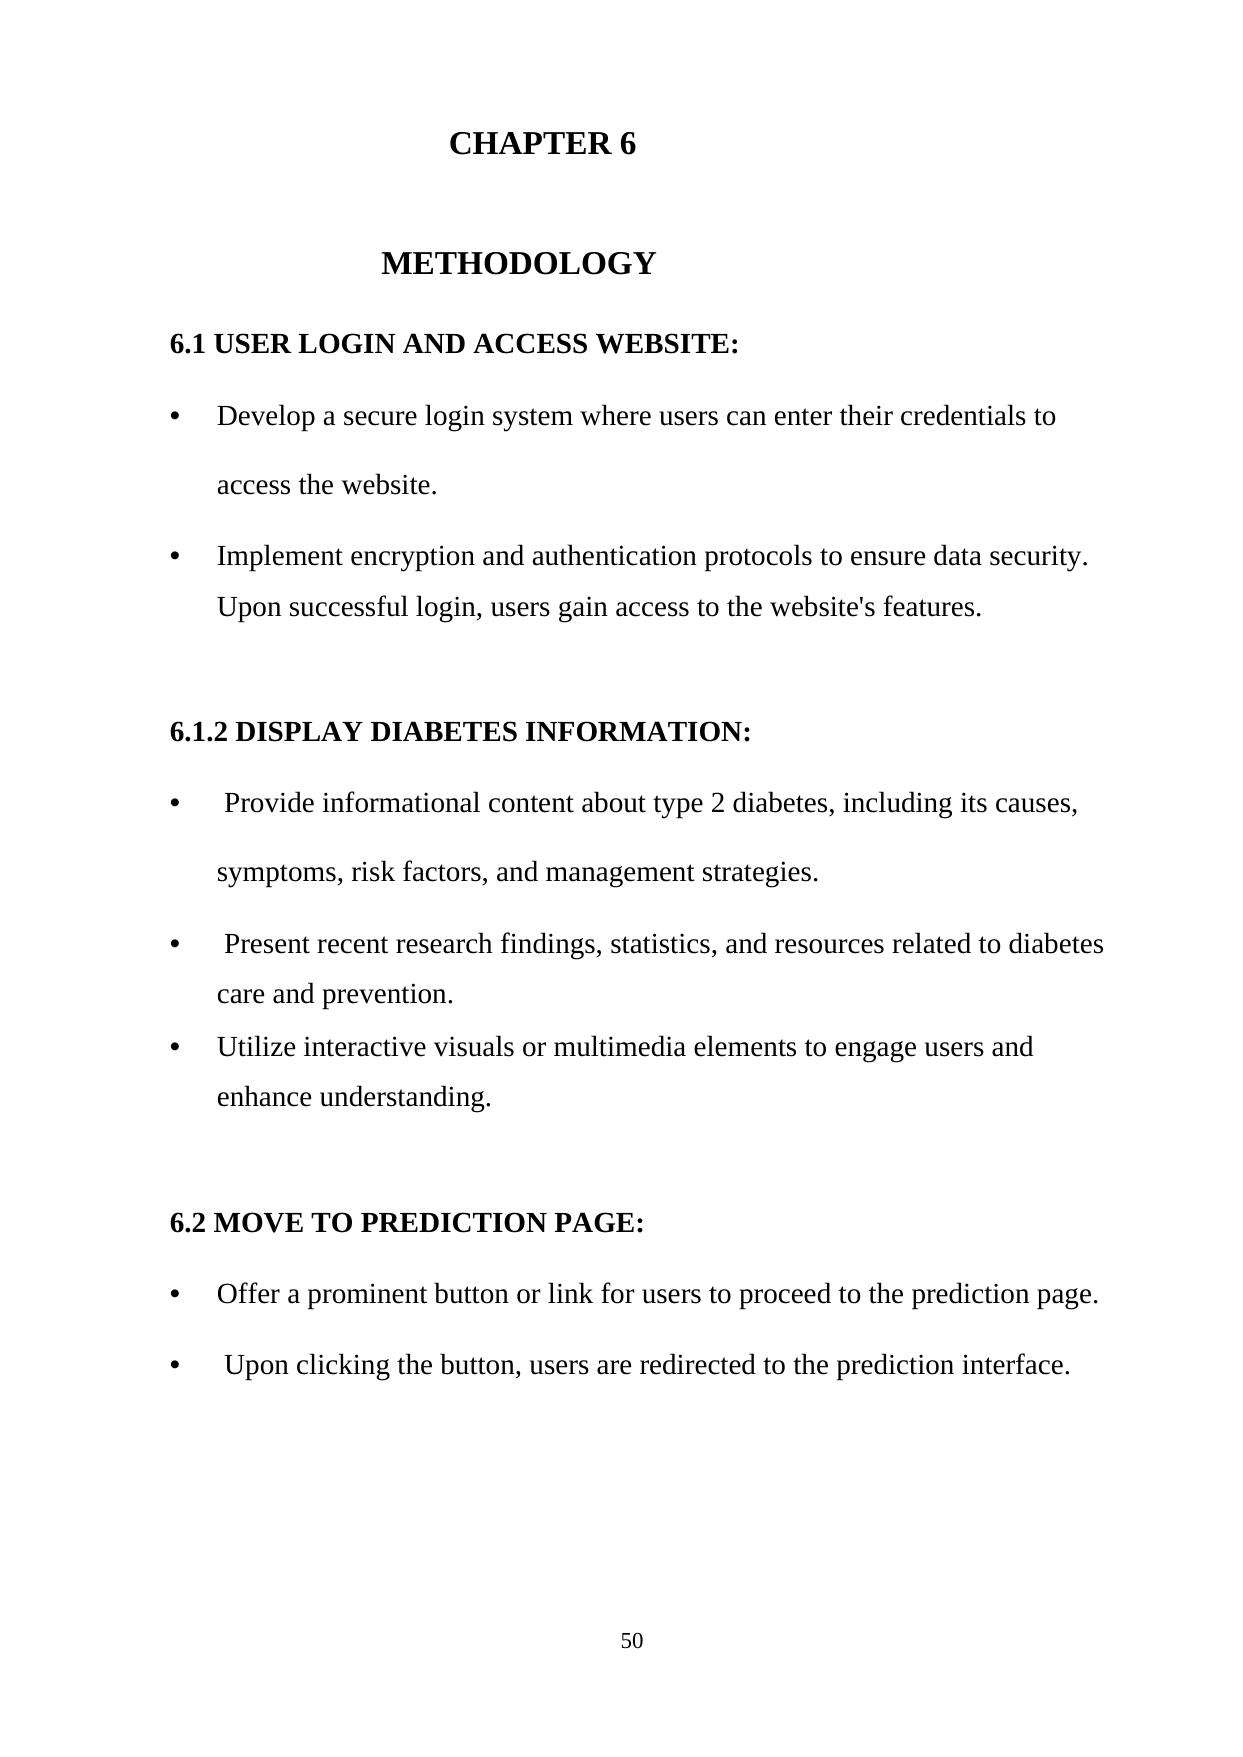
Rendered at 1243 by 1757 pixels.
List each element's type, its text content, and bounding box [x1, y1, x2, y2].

list Develop a secure login system where users can enter their credentials to [169, 398, 1205, 431]
list Provide informational content about type 2 diabetes, including its causes, [169, 785, 1205, 819]
text METHODOLOGY [206, 243, 943, 281]
list Offer a prominent button or link for users to proceed to the prediction page. [169, 1276, 1205, 1309]
text symptoms, risk factors, and management strategies. [217, 854, 1205, 888]
subtitle 6.1.2 DISPLAY DIABETES INFORMATION: [169, 714, 1205, 747]
list Utilize interactive visuals or multimedia elements to engage users and enhance understanding. [169, 1029, 1114, 1113]
subtitle USER LOGIN AND ACCESS WEBSITE: [169, 326, 1205, 360]
subtitle MOVE TO PREDICTION PAGE: [169, 1205, 1205, 1238]
text CHAPTER 6 [207, 123, 943, 162]
list Upon clicking the button, users are redirected to the prediction interface. [169, 1347, 1205, 1381]
text access the website. [217, 467, 1205, 501]
list Implement encryption and authentication protocols to ensure data security. Upon successful login, users gain access to the website's features. [169, 538, 1114, 622]
list Present recent research findings, statistics, and resources related to diabetes care and prevention. [169, 926, 1114, 1010]
